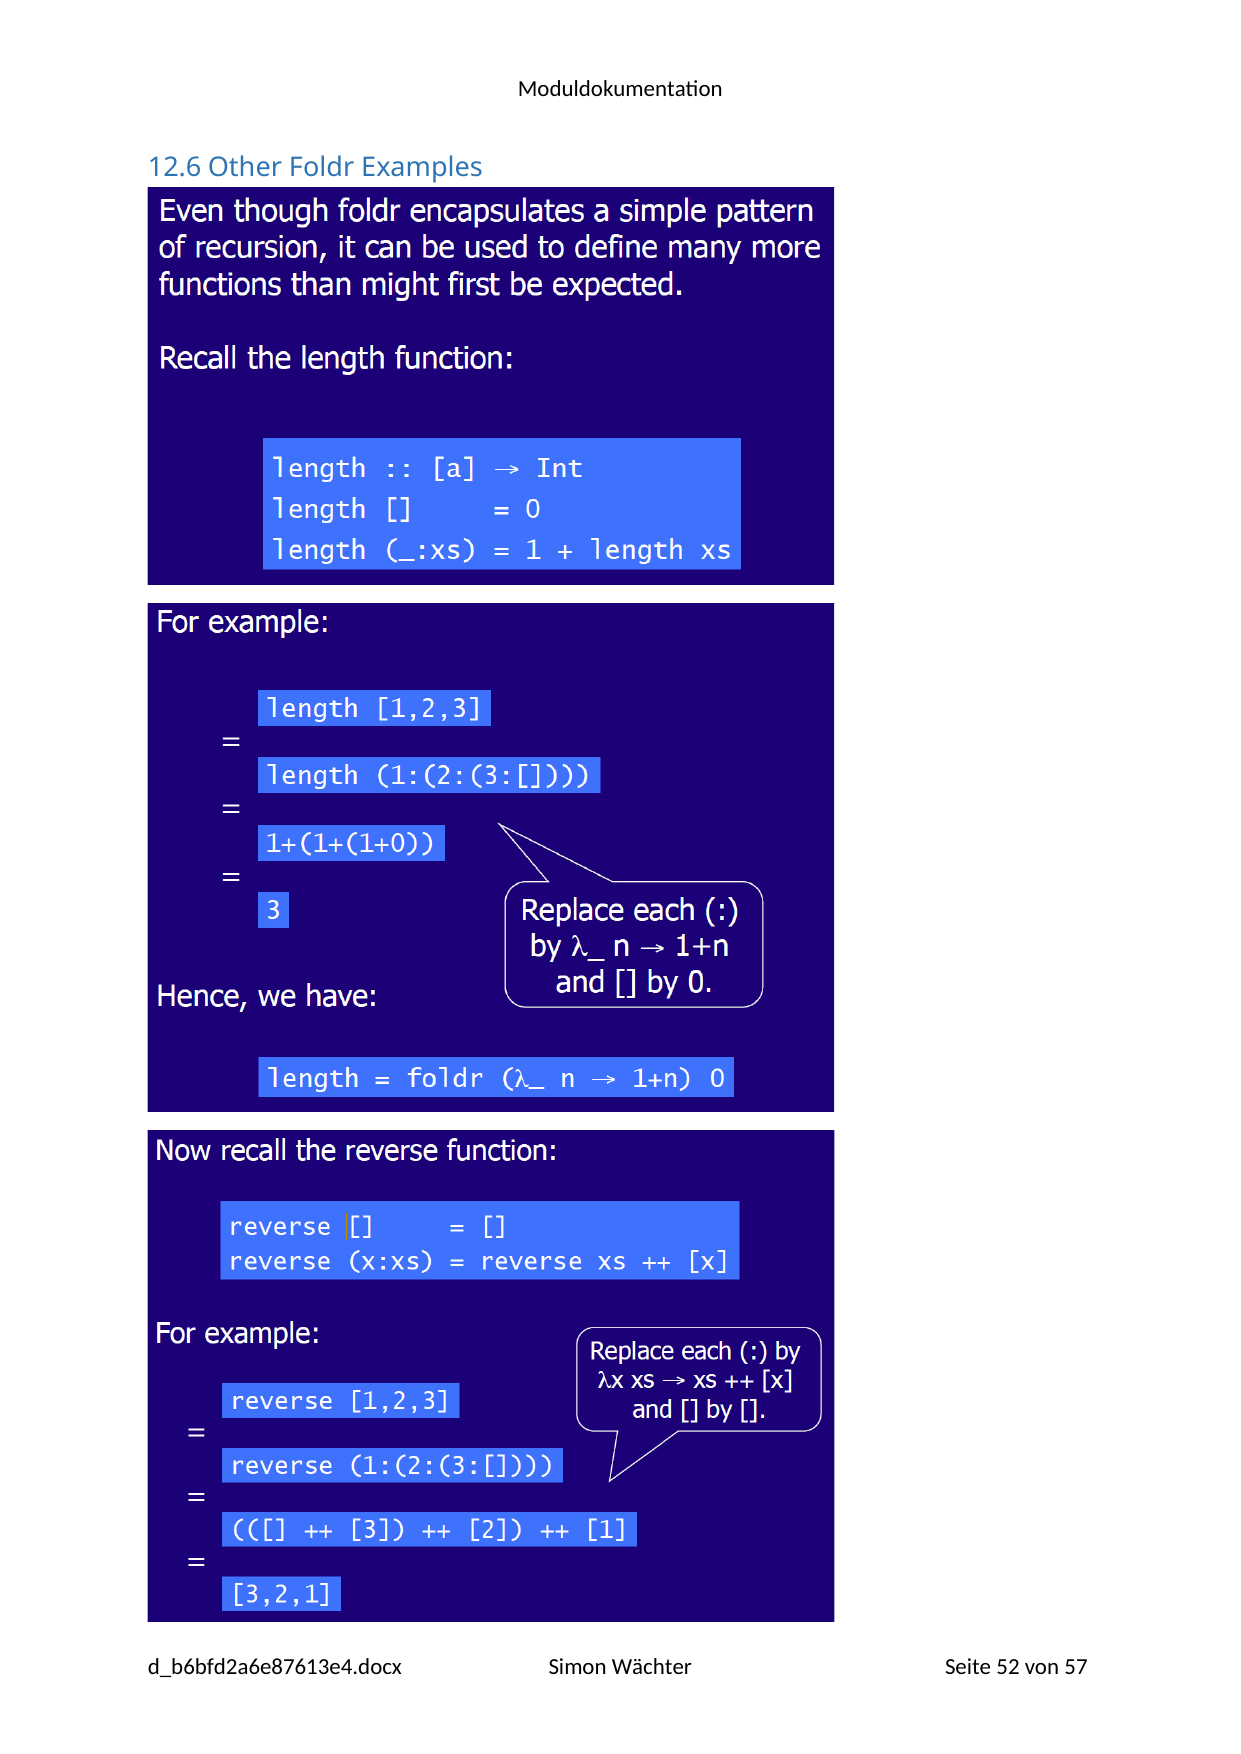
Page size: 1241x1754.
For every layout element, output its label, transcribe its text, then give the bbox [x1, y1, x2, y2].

picture [147, 603, 835, 1112]
picture [147, 187, 835, 585]
picture [147, 1130, 835, 1622]
subtitle Other Foldr Examples [148, 148, 1093, 184]
